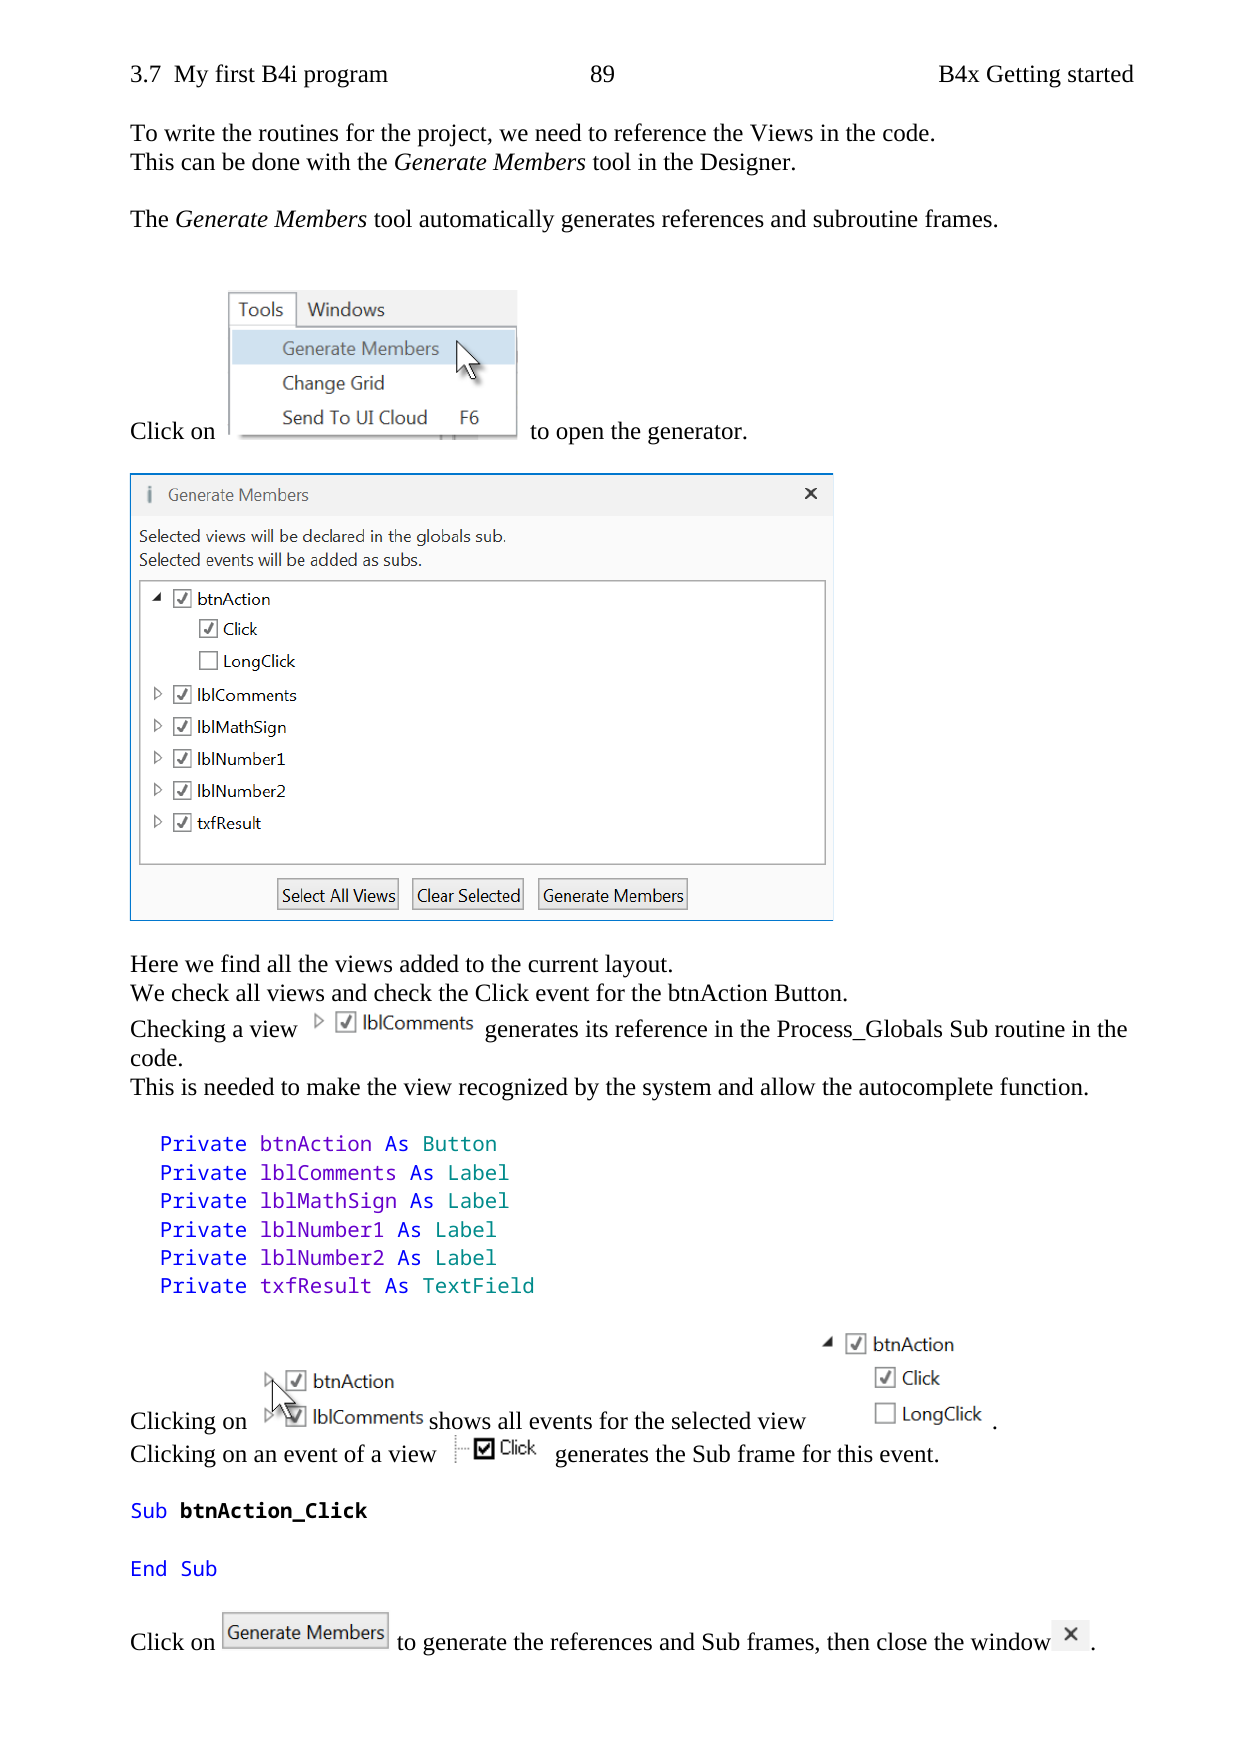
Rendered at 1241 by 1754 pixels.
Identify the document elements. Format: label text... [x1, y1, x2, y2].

text Private lblComments As Label [130, 1158, 1134, 1186]
text Sub btnAction_Click [130, 1496, 1134, 1525]
text The Generate Members tool automatically generates references and subroutine frames. [130, 204, 1134, 233]
picture [812, 1328, 992, 1430]
text Click on to generate the references and Sub frames, then close the window. [130, 1611, 1134, 1656]
text Checking a view generates its reference in the Process_Globals Sub routine in the code. [130, 1006, 1134, 1072]
text End Sub [130, 1554, 1134, 1582]
text Private btnAction As Button [130, 1129, 1134, 1158]
text To write the routines for the project, we need to reference the Views in the code. [130, 118, 1134, 147]
picture [221, 1610, 391, 1651]
picture [304, 1006, 479, 1038]
text Private lblNumber1 As Label [130, 1215, 1134, 1243]
text Private lblNumber2 As Label [130, 1243, 1134, 1272]
picture [253, 1366, 428, 1430]
picture [227, 290, 518, 440]
picture [1051, 1620, 1090, 1651]
text This can be done with the Generate Members tool in the Designer. [130, 147, 1134, 176]
text This is needed to make the view recognized by the system and allow the autocomplete function. [130, 1072, 1134, 1101]
text We check all views and check the Click event for the btnAction Button. [130, 978, 1134, 1006]
text Private txfResult As TextField [130, 1272, 1134, 1300]
text Here we find all the views added to the current layout. [130, 949, 1134, 978]
picture [436, 1435, 549, 1463]
text Clicking on an event of a view generates the Sub frame for this event. [130, 1435, 1134, 1468]
picture [129, 473, 834, 921]
text Private lblMathSign As Label [130, 1186, 1134, 1215]
